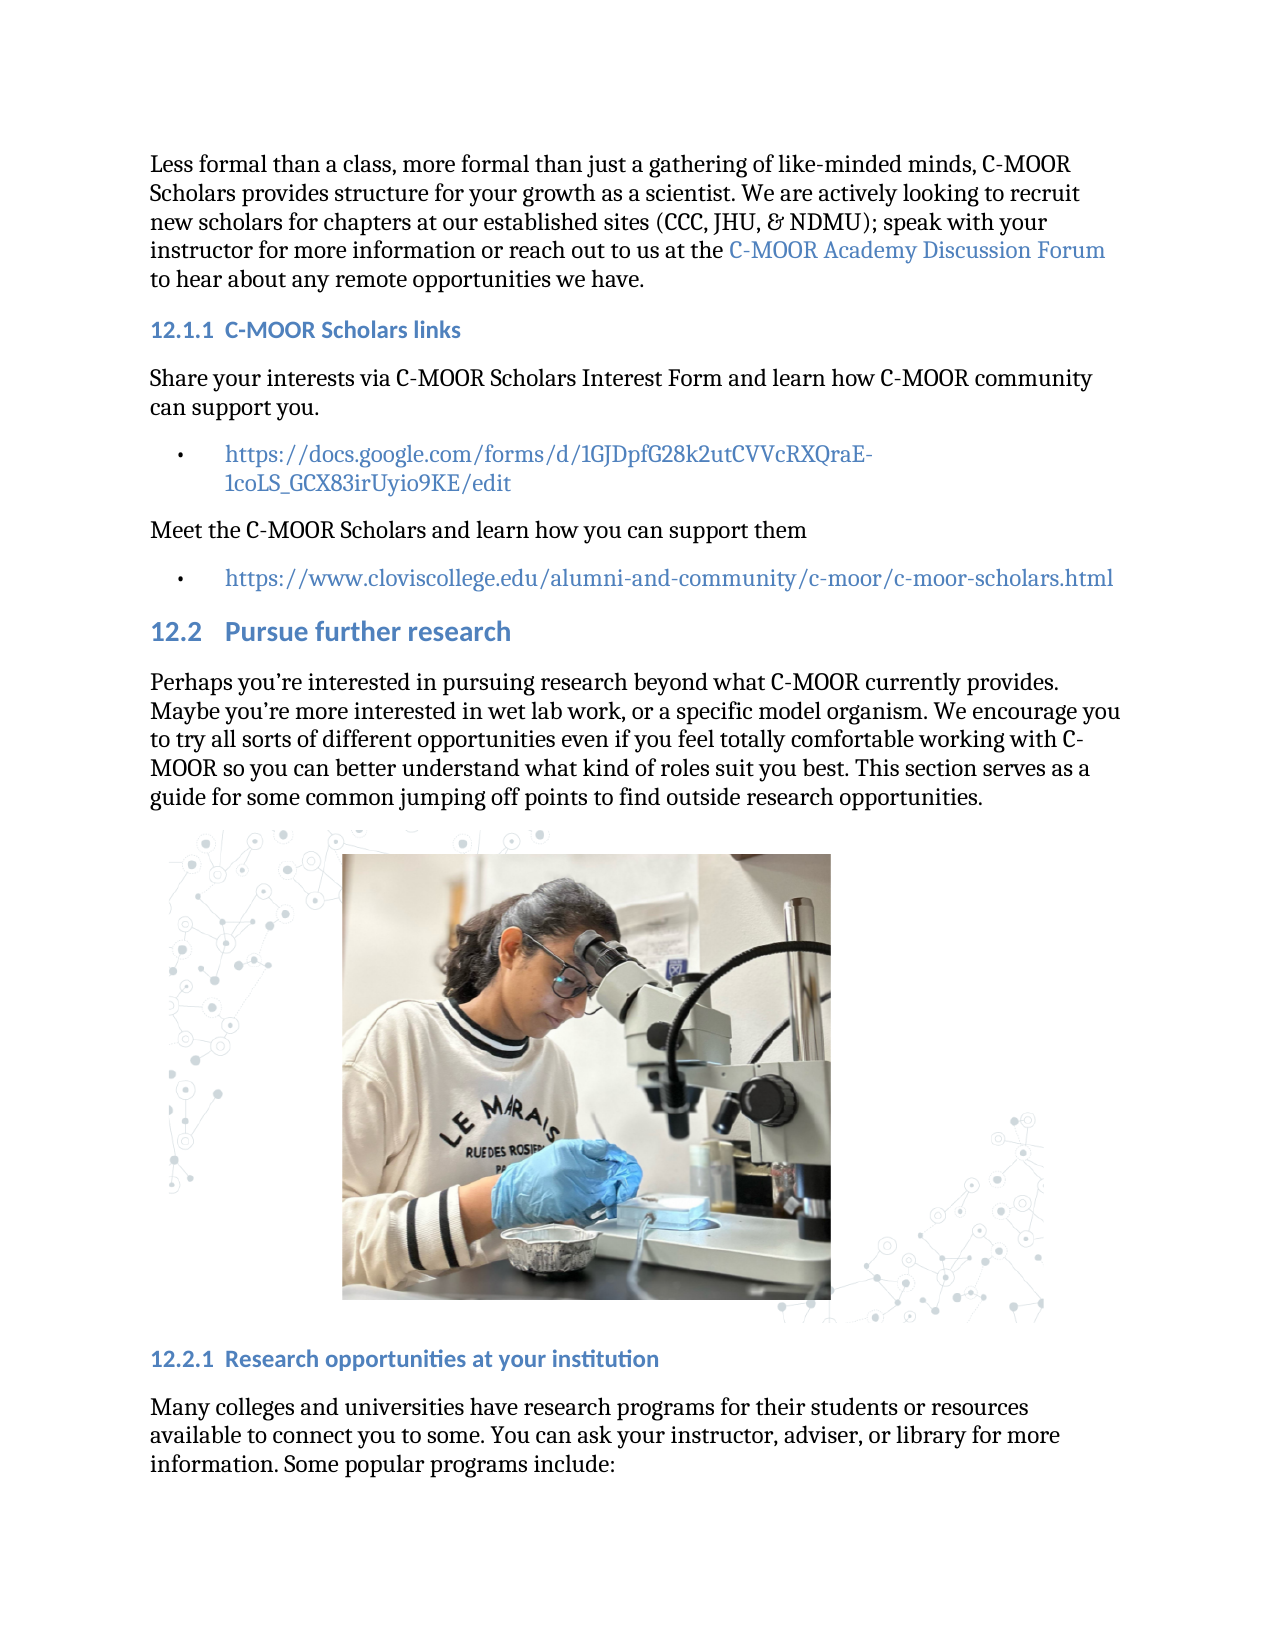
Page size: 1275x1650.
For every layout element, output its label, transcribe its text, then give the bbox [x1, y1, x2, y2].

subtitle 12.2.1 Research opportunities at your institution [150, 1343, 1125, 1374]
text Share your interests via C-MOOR Scholars Interest Form and learn how C-MOOR community can support you. [150, 364, 1125, 421]
subtitle 12.2 Pursue further research [150, 613, 1125, 649]
subtitle 12.1.1 C-MOOR Scholars links [150, 314, 1125, 345]
list https://www.cloviscollege.edu/alumni-and-community/c-moor/c-moor-scholars.html [175, 564, 1125, 593]
list https://docs.google.com/forms/d/1GJDpfG28k2utCVVcRXQraE-1coLS_GCX83irUyio9KE/edit [175, 440, 1125, 498]
text Less formal than a class, more formal than just a gathering of like-minded minds, C-MOOR Scholars provides structure for your growth as a scientist. We are actively looking to recruit new scholars for chapters at our established sites (CCC, JHU, & NDMU); speak with your instructor for more information or reach out to us at the C-MOOR Academy Discussion Forum to hear about any remote opportunities we have. [150, 150, 1125, 294]
text Many colleges and universities have research programs for their students or resources available to connect you to some. You can ask your instructor, adviser, or library for more information. Some popular programs include: [150, 1393, 1125, 1479]
text Meet the C-MOOR Scholars and learn how you can support them [150, 516, 1125, 545]
text Perhaps you’re interested in pursuing research beyond what C-MOOR currently provides. Maybe you’re more interested in wet lab work, or a specific model organism. We encourage you to try all sorts of different opportunities even if you feel totally comfortable working with C-MOOR so you can better understand what kind of roles suit you best. This section serves as a guide for some common jumping off points to find outside research opportunities. [150, 668, 1125, 812]
picture [168, 830, 1044, 1323]
